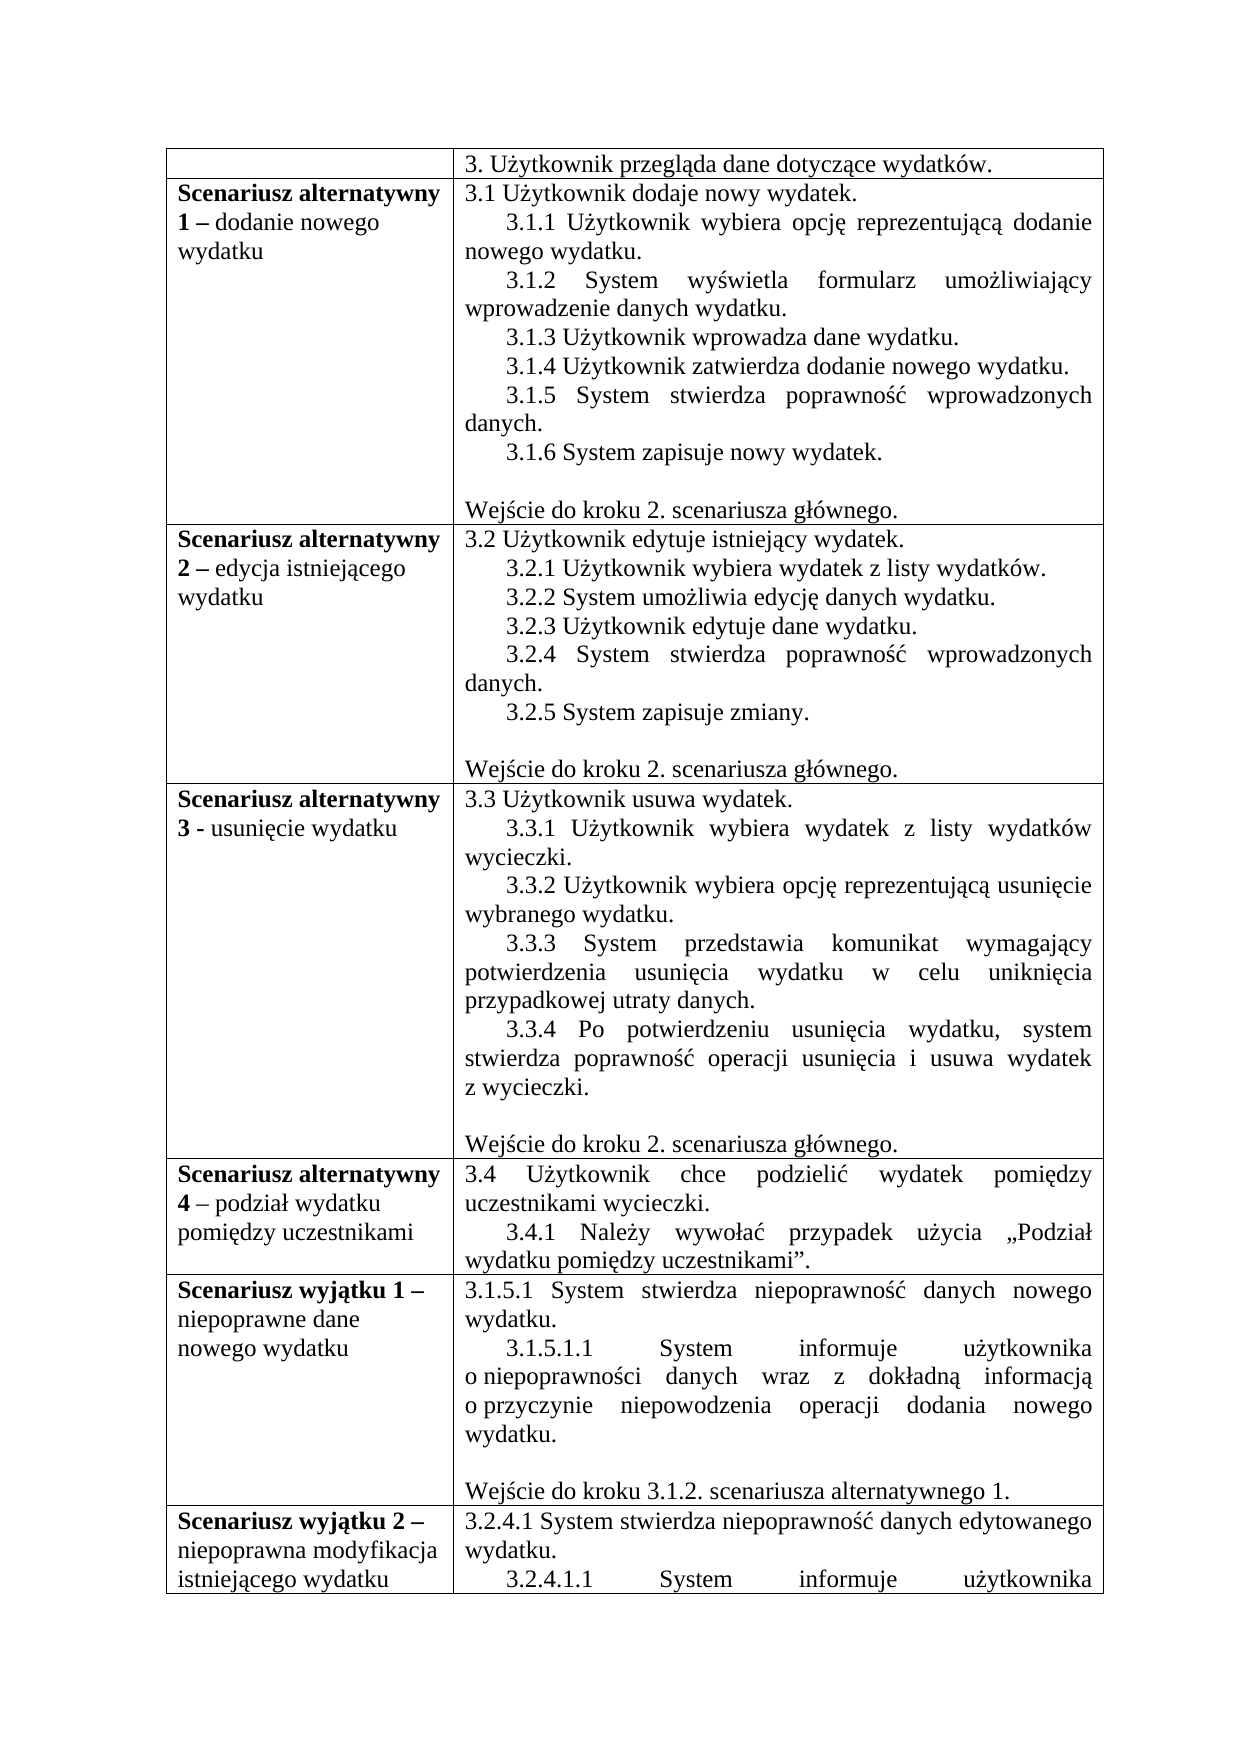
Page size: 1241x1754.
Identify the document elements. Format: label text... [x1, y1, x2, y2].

table_cell 3.2 Użytkownik edytuje istniejący wydatek. 3.2.1 Użytkownik wybiera wydatek z listy wydatków. 3.2.2 System umożliwia edycję danych wydatku. 3.2.3 Użytkownik edytuje dane wydatku. 3.2.4 System stwierdza poprawność wprowadzonych danych. 3.2.5 System zapisuje zmiany. Wejście do kroku 2. scenariusza głównego. [454, 525, 1103, 783]
table_cell Scenariusz wyjątku 1 – niepoprawne dane nowego wydatku [167, 1275, 453, 1505]
table_cell Scenariusz alternatywny 2 – edycja istniejącego wydatku [167, 525, 453, 783]
table_cell Scenariusz alternatywny 3 - usunięcie wydatku [167, 784, 453, 1158]
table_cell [167, 149, 453, 177]
table_cell 3.1 Użytkownik dodaje nowy wydatek. 3.1.1 Użytkownik wybiera opcję reprezentującą dodanie nowego wydatku. 3.1.2 System wyświetla formularz umożliwiający wprowadzenie danych wydatku. 3.1.3 Użytkownik wprowadza dane wydatku. 3.1.4 Użytkownik zatwierdza dodanie nowego wydatku. 3.1.5 System stwierdza poprawność wprowadzonych danych. 3.1.6 System zapisuje nowy wydatek. Wejście do kroku 2. scenariusza głównego. [454, 179, 1103, 523]
table_cell Scenariusz alternatywny 1 – dodanie nowego wydatku [167, 179, 453, 523]
table_cell 3.1.5.1 System stwierdza niepoprawność danych nowego wydatku. 3.1.5.1.1 System informuje użytkownika o niepoprawności danych wraz z dokładną informacją o przyczynie niepowodzenia operacji dodania nowego wydatku. Wejście do kroku 3.1.2. scenariusza alternatywnego 1. [454, 1275, 1103, 1505]
table_cell 3.3 Użytkownik usuwa wydatek. 3.3.1 Użytkownik wybiera wydatek z listy wydatków wycieczki. 3.3.2 Użytkownik wybiera opcję reprezentującą usunięcie wybranego wydatku. 3.3.3 System przedstawia komunikat wymagający potwierdzenia usunięcia wydatku w celu uniknięcia przypadkowej utraty danych. 3.3.4 Po potwierdzeniu usunięcia wydatku, system stwierdza poprawność operacji usunięcia i usuwa wydatek z wycieczki. Wejście do kroku 2. scenariusza głównego. [454, 784, 1103, 1158]
table_cell 3.4 Użytkownik chce podzielić wydatek pomiędzy uczestnikami wycieczki. 3.4.1 Należy wywołać przypadek użycia „Podział wydatku pomiędzy uczestnikami”. [454, 1159, 1103, 1274]
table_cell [454, 1506, 1103, 1592]
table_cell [454, 149, 1103, 177]
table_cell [167, 1506, 453, 1592]
table_cell Scenariusz alternatywny 4 – podział wydatku pomiędzy uczestnikami [167, 1159, 453, 1274]
